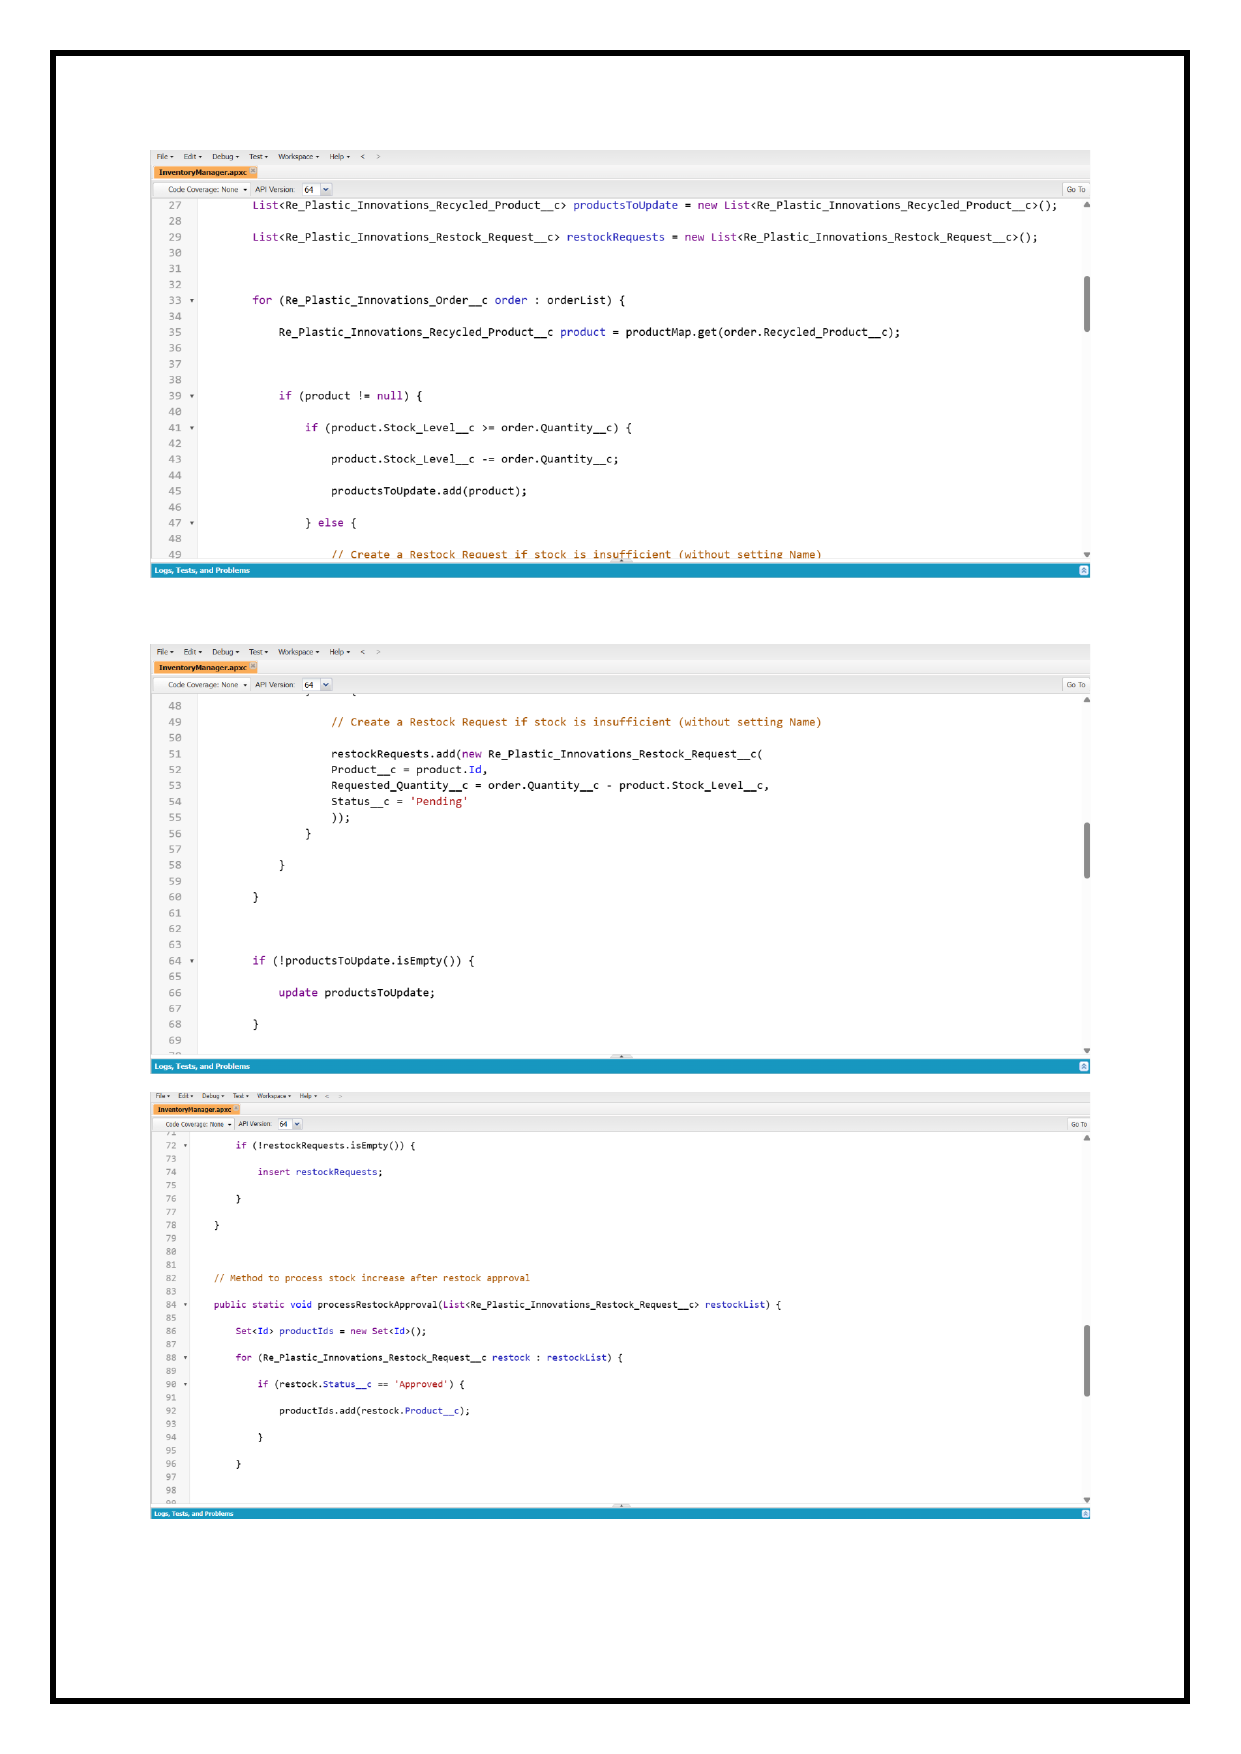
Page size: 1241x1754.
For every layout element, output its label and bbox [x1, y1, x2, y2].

picture [150, 1092, 1091, 1519]
picture [150, 150, 1091, 578]
picture [150, 644, 1091, 1074]
